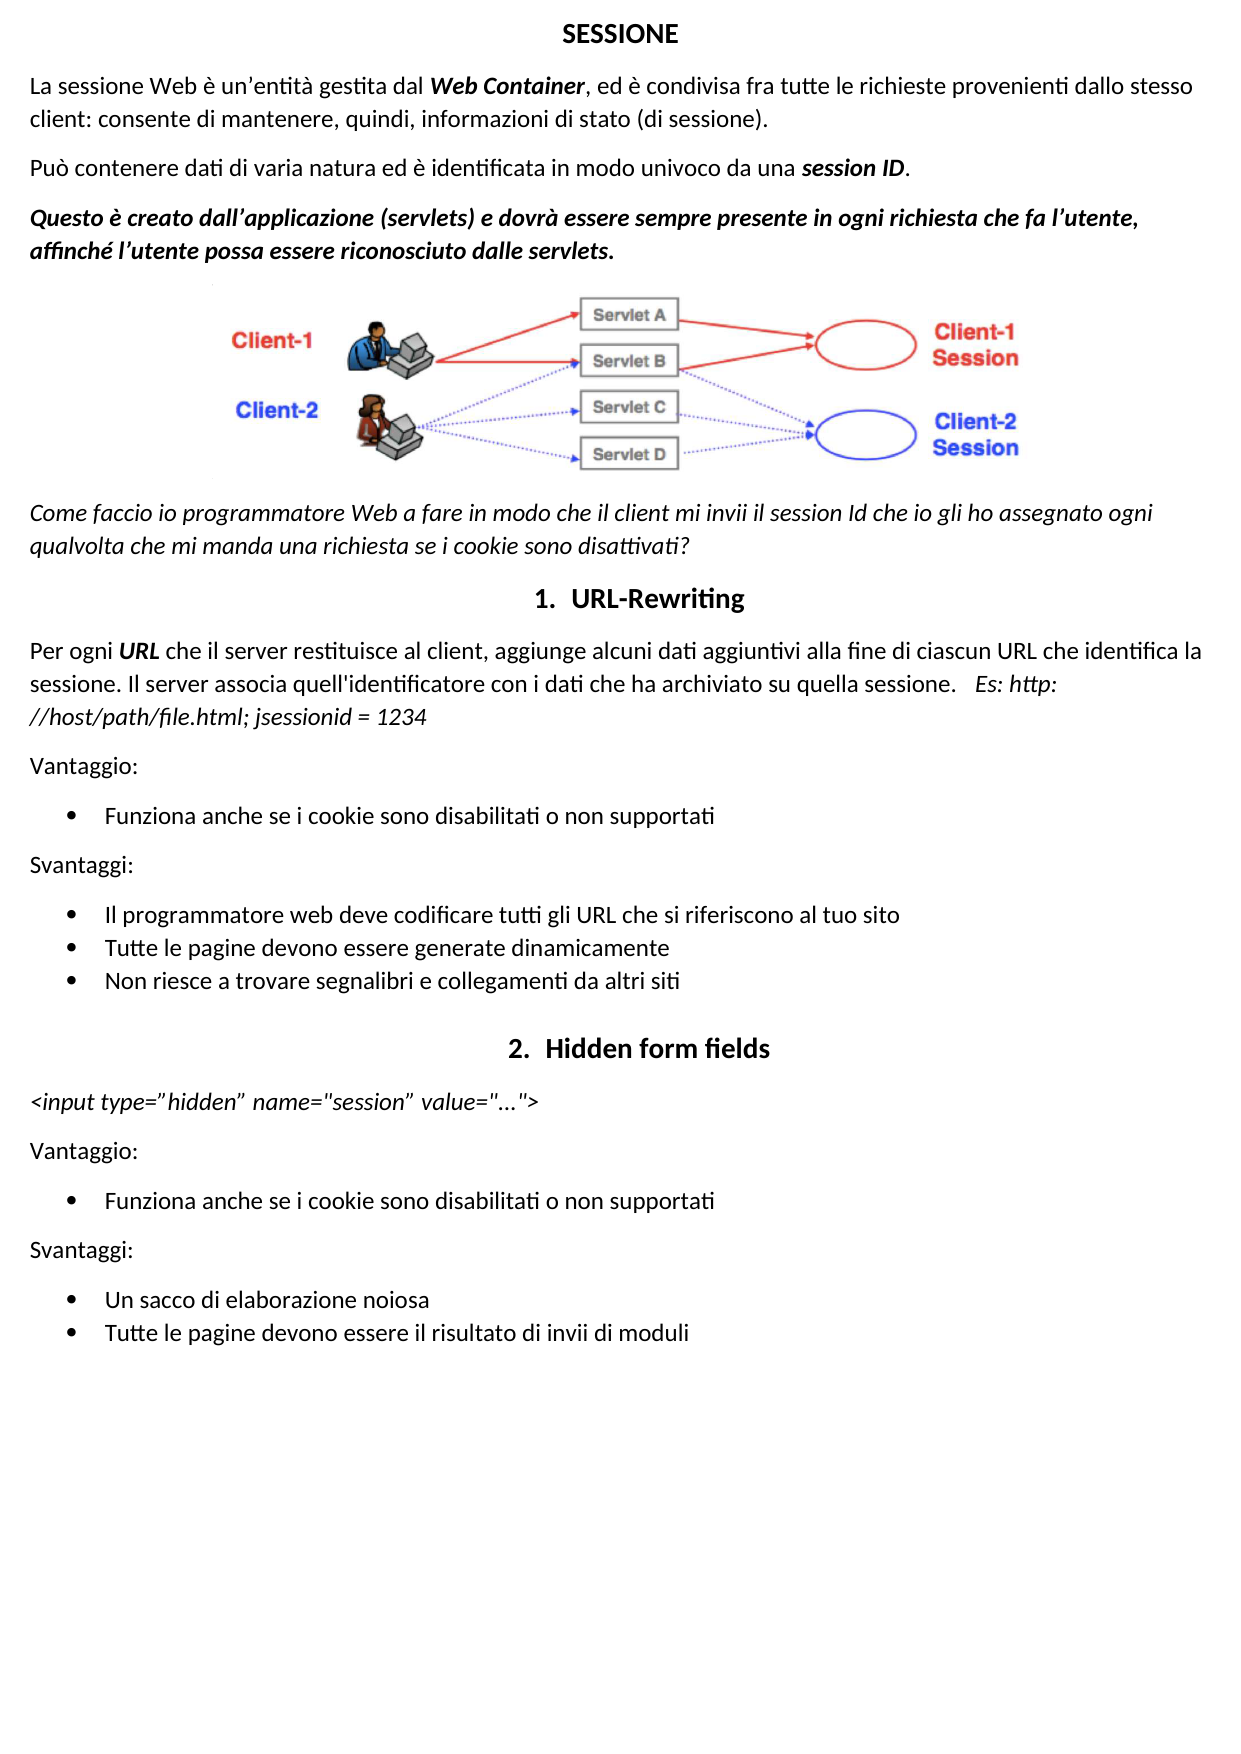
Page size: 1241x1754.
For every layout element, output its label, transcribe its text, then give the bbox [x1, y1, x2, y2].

list Un sacco di elaborazione noiosa [67, 1284, 1211, 1314]
list Funziona anche se i cookie sono disabilitati o non supportati [67, 1185, 1211, 1215]
text SESSIONE [29, 15, 1211, 50]
text Svantaggi: [29, 849, 1211, 880]
list URL-Rewriting [67, 580, 1211, 615]
text Svantaggi: [29, 1234, 1211, 1265]
list Funziona anche se i cookie sono disabilitati o non supportati [67, 800, 1211, 830]
list Non riesce a trovare segnalibri e collegamenti da altri siti [67, 965, 1211, 995]
text Per ogni URL che il server restituisce al client, aggiunge alcuni dati aggiuntivi alla fine di ciascun URL che identifica la sessione. Il server associa quell'identificatore con i dati che ha archiviato su quella sessione. Es: http: //host/path/file.html; jsessionid = 1234 [29, 635, 1211, 731]
list Hidden form fields [67, 1031, 1211, 1066]
text Può contenere dati di varia natura ed è identificata in modo univoco da una session ID. [29, 152, 1211, 183]
text La sessione Web è un’entità gestita dal Web Container, ed è condivisa fra tutte le richieste provenienti dallo stesso client: consente di mantenere, quindi, informazioni di stato (di sessione). [29, 70, 1211, 133]
list Il programmatore web deve codificare tutti gli URL che si riferiscono al tuo sito [67, 899, 1211, 929]
text Vantaggio: [29, 1135, 1211, 1166]
text Come faccio io programmatore Web a fare in modo che il client mi invii il session Id che io gli ho assegnato ogni qualvolta che mi manda una richiesta se i cookie sono disattivati? [29, 497, 1211, 561]
text Questo è creato dall’applicazione (servlets) e dovrà essere sempre presente in ogni richiesta che fa l’utente, affinché l’utente possa essere riconosciuto dalle servlets. [29, 202, 1211, 265]
list Tutte le pagine devono essere il risultato di invii di moduli [67, 1317, 1211, 1347]
list Tutte le pagine devono essere generate dinamicamente [67, 932, 1211, 962]
text <input type=”hidden” name="session” value="..."> [29, 1086, 1211, 1116]
text Vantaggio: [29, 750, 1211, 781]
